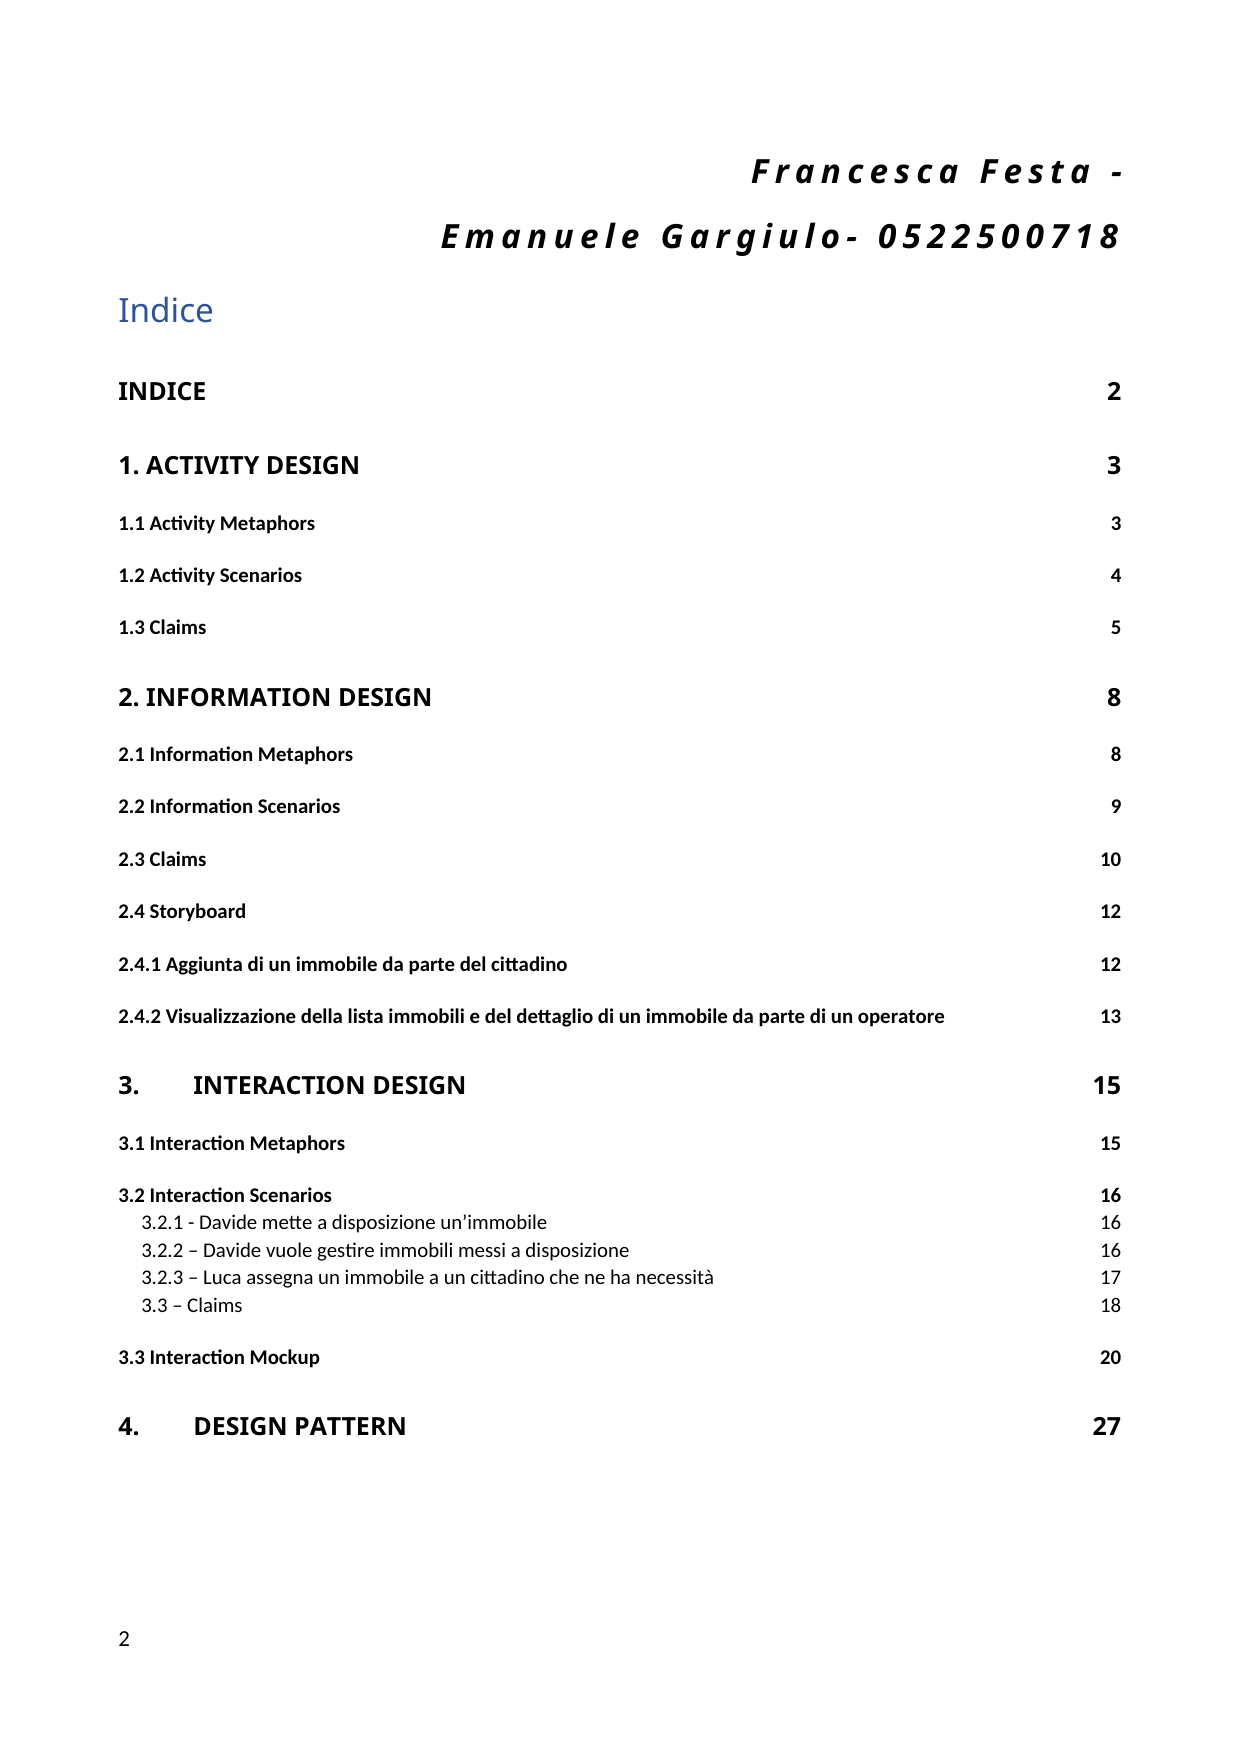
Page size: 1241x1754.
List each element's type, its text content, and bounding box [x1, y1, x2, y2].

text 4. Design Pattern 27 [118, 1409, 1122, 1443]
text 3.3 Interaction Mockup 20 [118, 1344, 1122, 1369]
text 3.3 – Claims 18 [141, 1292, 1122, 1317]
text 2.4.1 Aggiunta di un immobile da parte del cittadino 12 [118, 951, 1122, 976]
text 3.2.2 – Davide vuole gestire immobili messi a disposizione 16 [141, 1237, 1122, 1262]
text Emanuele Gargiulo- 0522500718 [118, 213, 1122, 259]
text 1.3 Claims 5 [118, 614, 1122, 640]
text 3.2.3 – Luca assegna un immobile a un cittadino che ne ha necessità 17 [141, 1264, 1122, 1290]
text 3.1 Interaction Metaphors 15 [118, 1130, 1122, 1155]
text 2.4 Storyboard 12 [118, 898, 1122, 924]
text Indice 2 [118, 374, 1122, 408]
text 1.1 Activity Metaphors 3 [118, 510, 1122, 535]
text 3.2.1 - Davide mette a disposizione un’immobile 16 [141, 1209, 1122, 1235]
text 2. Information design 8 [118, 679, 1122, 713]
text 2.3 Claims 10 [118, 846, 1122, 871]
text Francesca Festa - [118, 148, 1122, 193]
text 1. Activity design 3 [118, 448, 1122, 482]
text 3. Interaction Design 15 [118, 1068, 1122, 1102]
text 2.1 Information Metaphors 8 [118, 741, 1122, 767]
text 2.4.2 Visualizzazione della lista immobili e del dettaglio di un immobile da parte di un operatore 13 [118, 1003, 1122, 1028]
text 3.2 Interaction Scenarios 16 [118, 1182, 1122, 1208]
text 2.2 Information Scenarios 9 [118, 793, 1122, 819]
text 1.2 Activity Scenarios 4 [118, 562, 1122, 587]
subtitle Indice [118, 287, 1122, 333]
